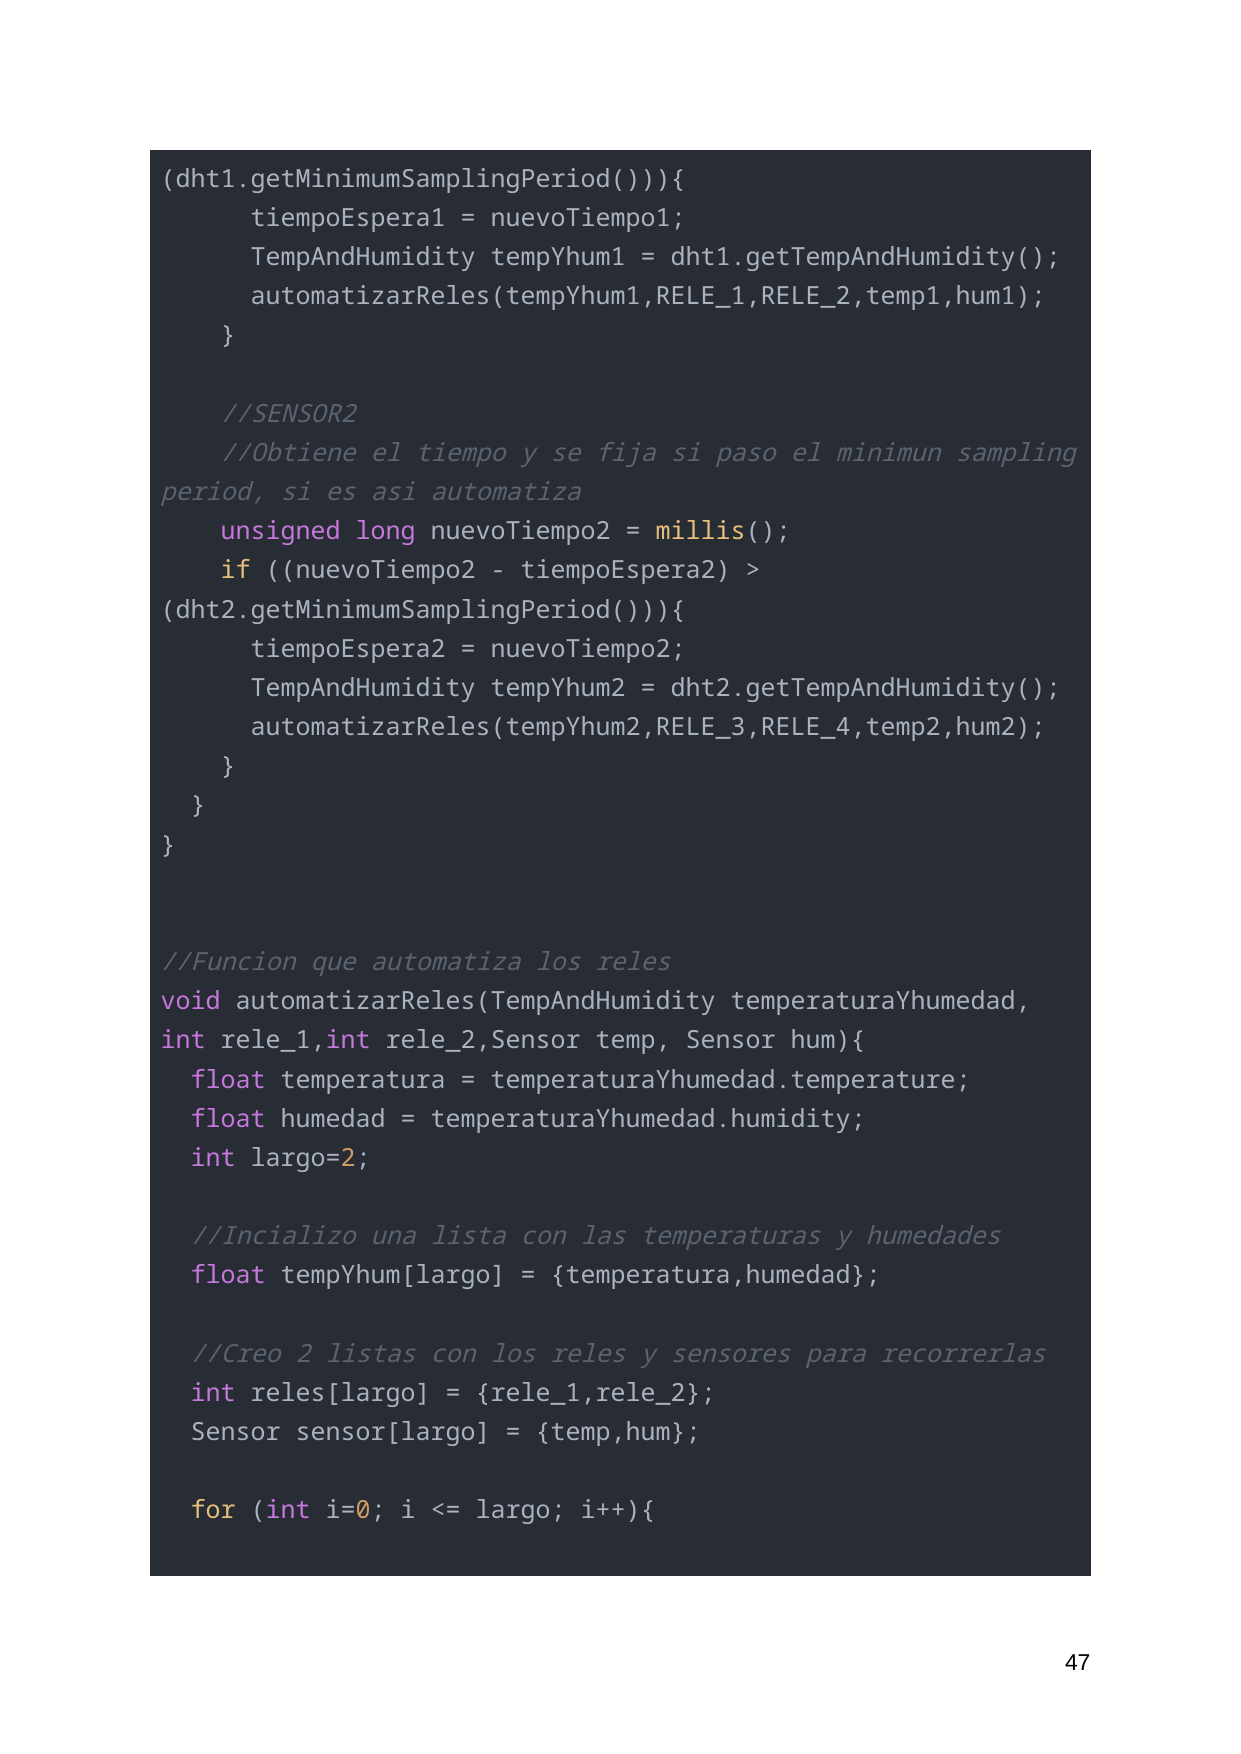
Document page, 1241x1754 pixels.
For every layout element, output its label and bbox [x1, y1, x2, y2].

table_header [150, 150, 1091, 1576]
